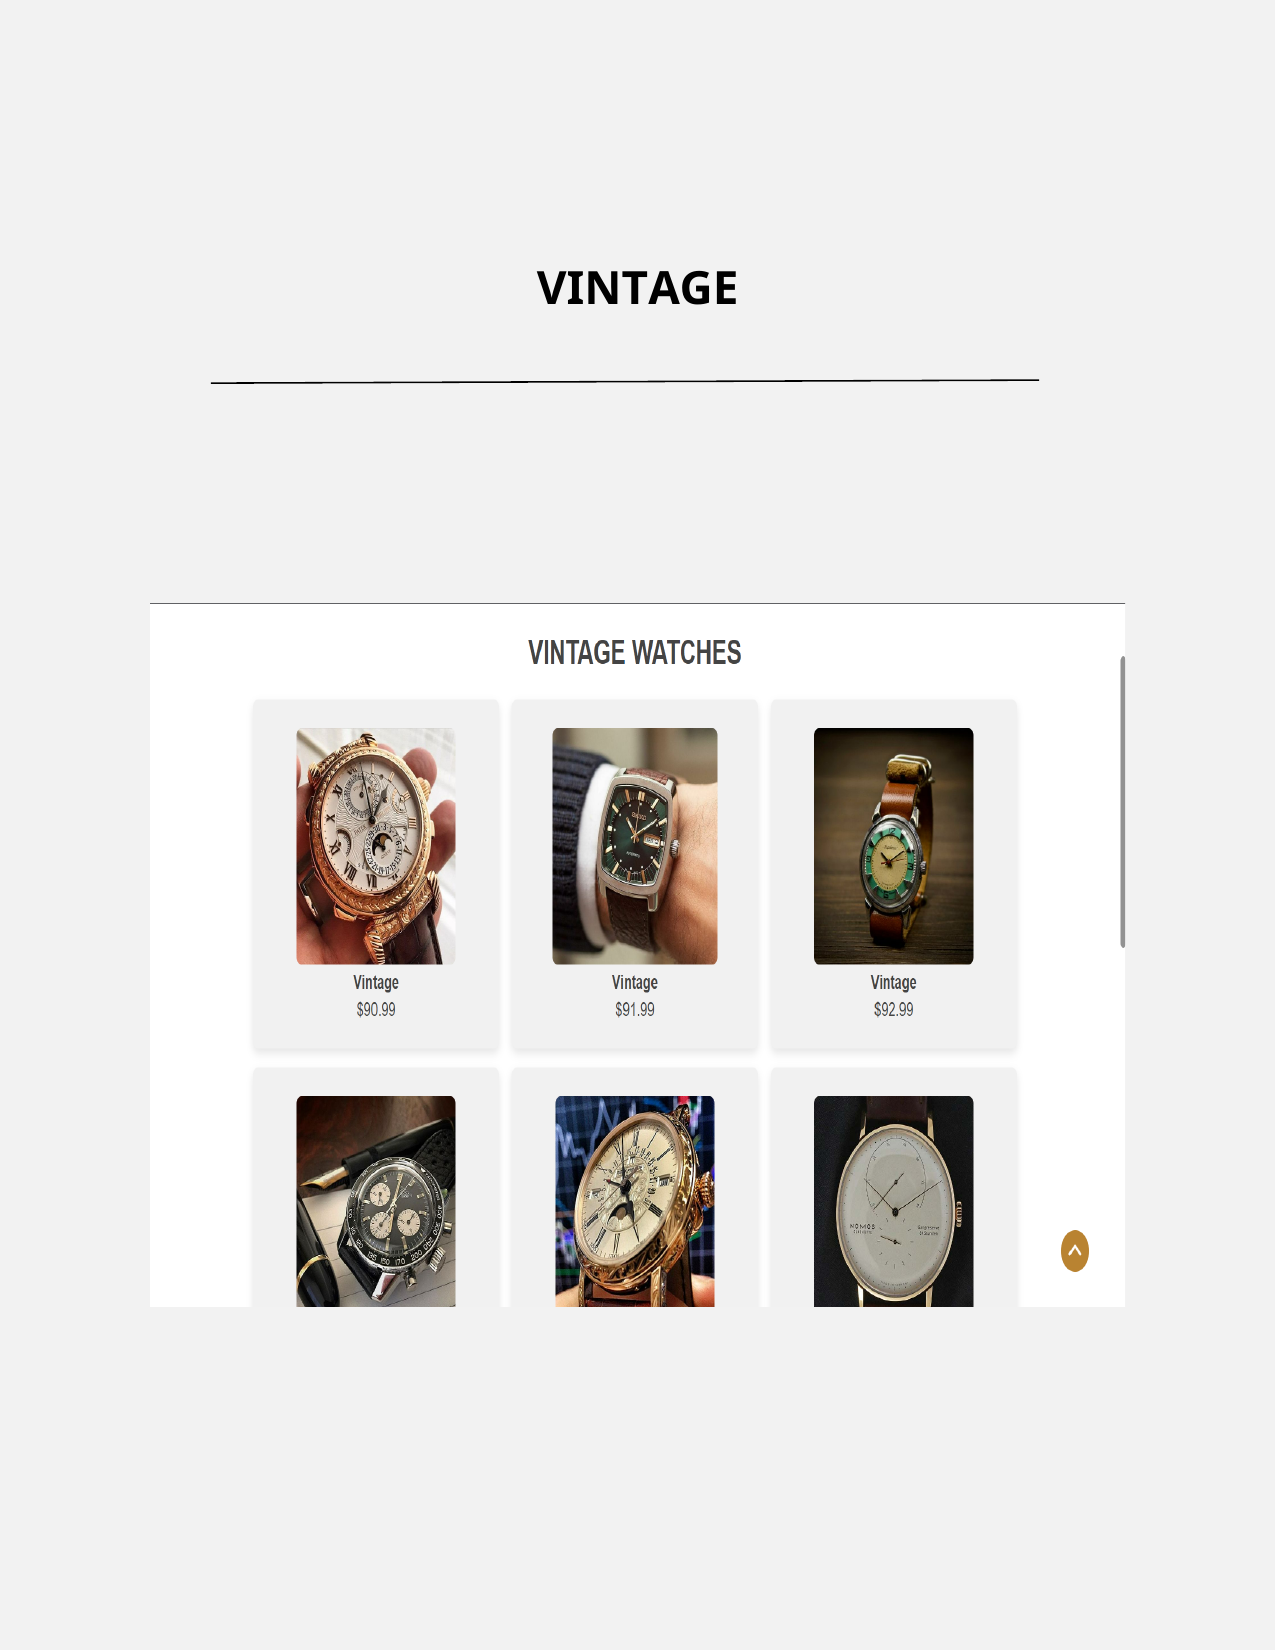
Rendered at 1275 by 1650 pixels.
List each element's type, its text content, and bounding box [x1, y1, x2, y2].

text VINTAGE [150, 256, 1125, 318]
picture [150, 603, 1125, 1307]
